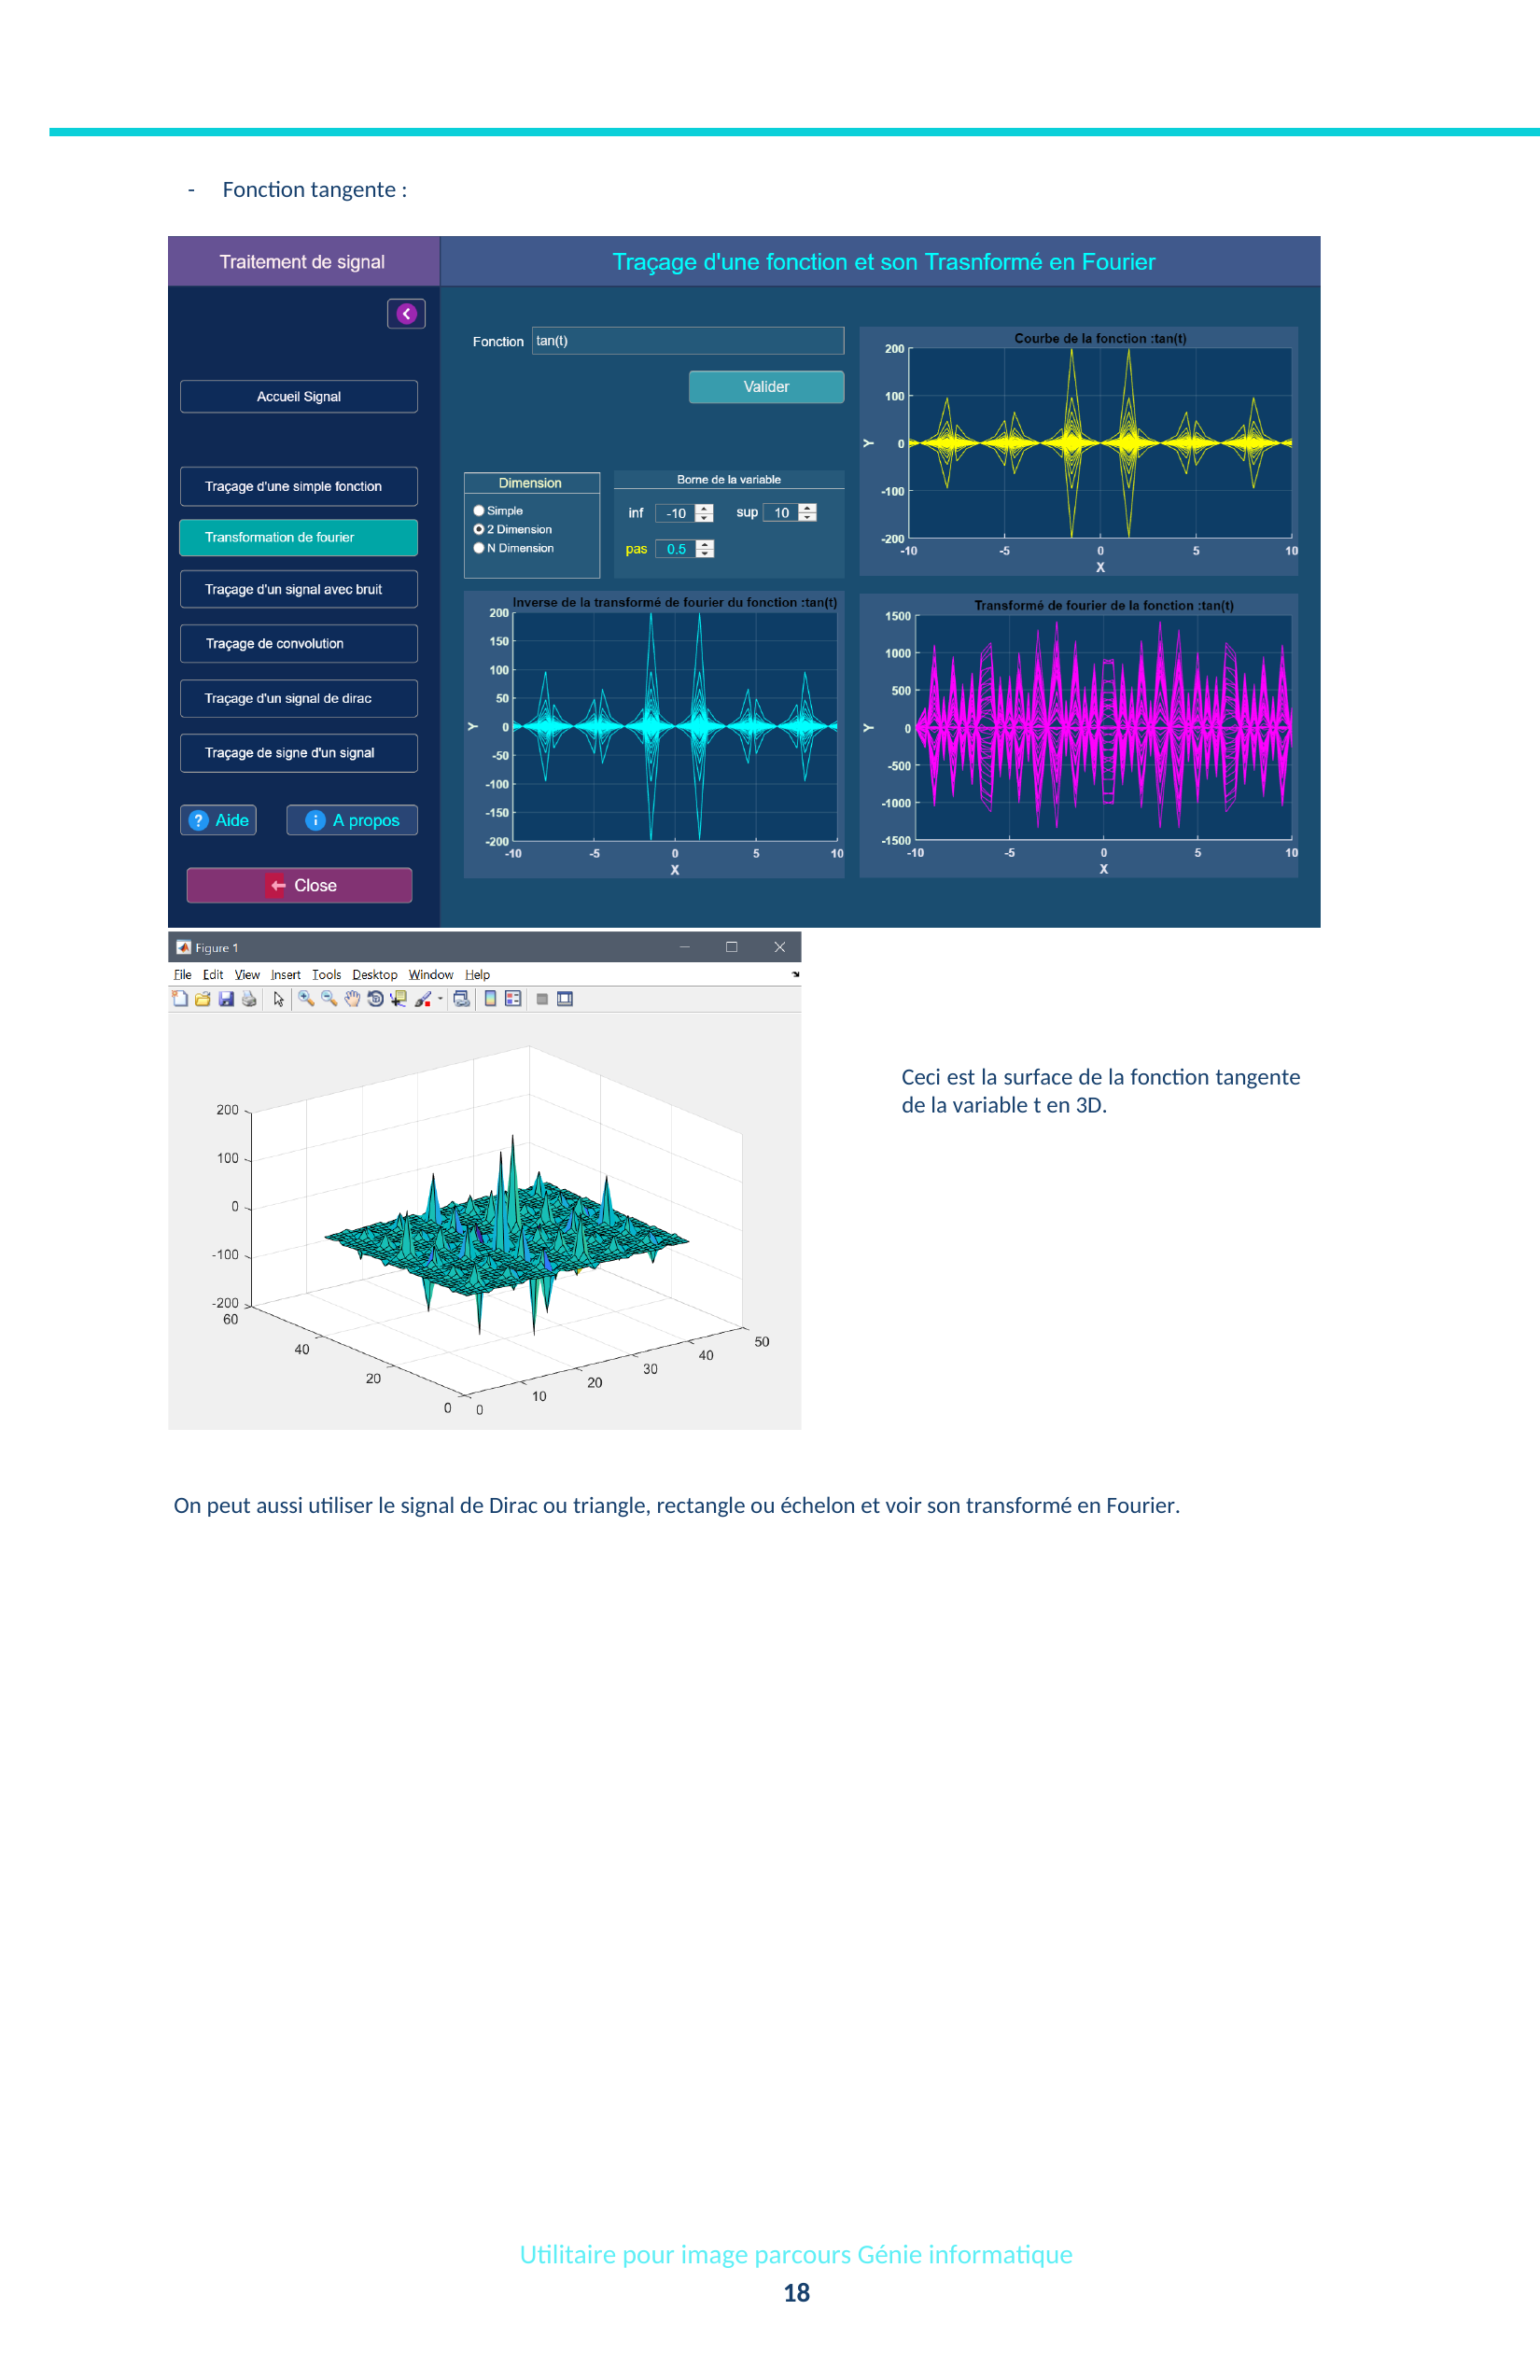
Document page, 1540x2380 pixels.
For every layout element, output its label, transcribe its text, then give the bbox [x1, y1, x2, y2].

list Fonction tangente : [188, 175, 1302, 203]
picture [168, 931, 802, 1430]
picture [168, 236, 1321, 928]
text Ceci est la surface de la fonction tangente de la variable t en 3D. [802, 1062, 1302, 1119]
text On peut aussi utiliser le signal de Dirac ou triangle, rectangle ou échelon et voir son transformé en Fourier. [174, 1491, 1302, 1519]
